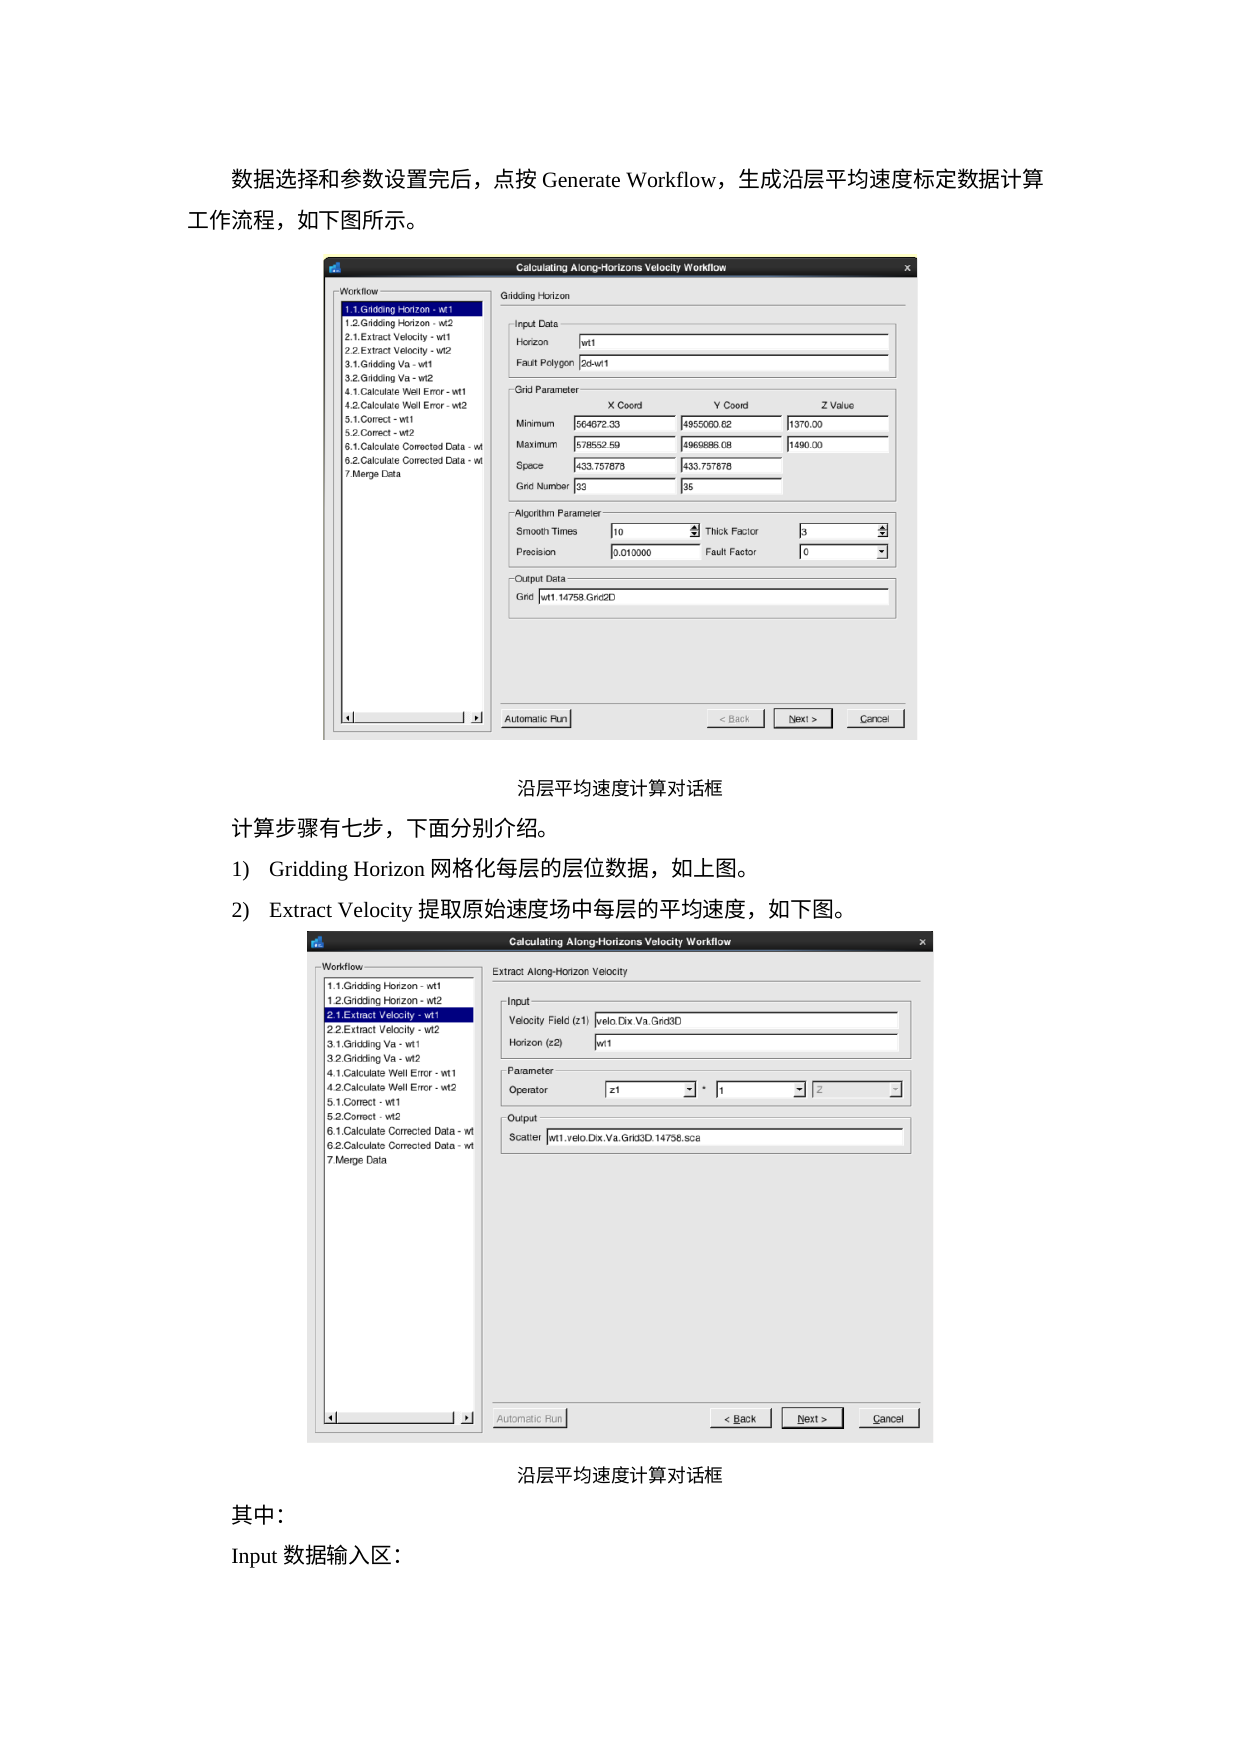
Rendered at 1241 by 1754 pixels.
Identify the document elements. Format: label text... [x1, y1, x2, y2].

list Extract Velocity 提取原始速度场中每层的平均速度，如下图。 [231, 891, 1053, 924]
text 数据选择和参数设置完后，点按Generate Workflow，生成沿层平均速度标定数据计算工作流程，如下图所示。 [187, 162, 1053, 235]
text 沿层平均速度计算对话框 [187, 1458, 1053, 1491]
picture [323, 254, 918, 740]
list Gridding Horizon 网格化每层的层位数据，如上图。 [231, 851, 1053, 883]
text 其中： [187, 1498, 1053, 1530]
text Input 数据输入区： [187, 1538, 1053, 1571]
text 计算步骤有七步，下面分别介绍。 [231, 810, 1053, 843]
picture [307, 931, 934, 1443]
